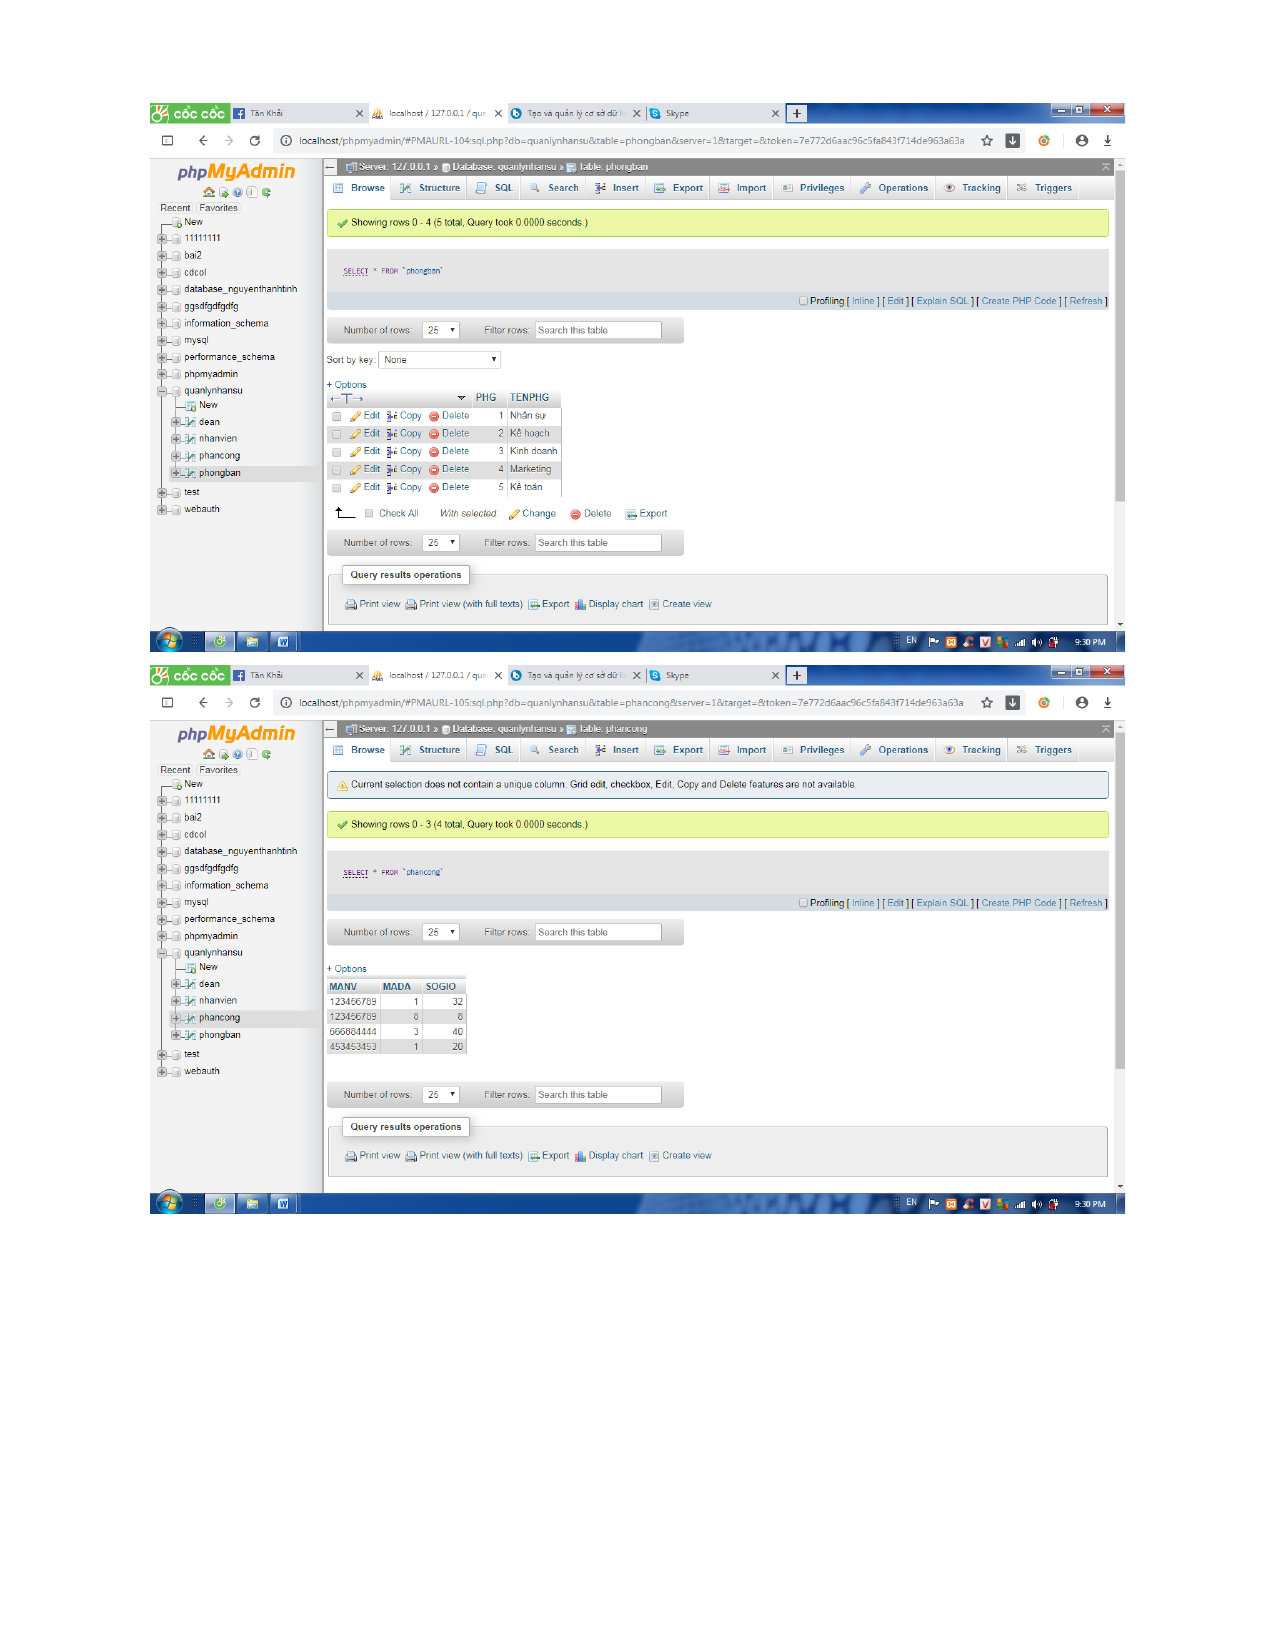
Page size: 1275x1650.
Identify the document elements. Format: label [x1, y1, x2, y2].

picture [150, 665, 1125, 1214]
picture [150, 103, 1125, 652]
